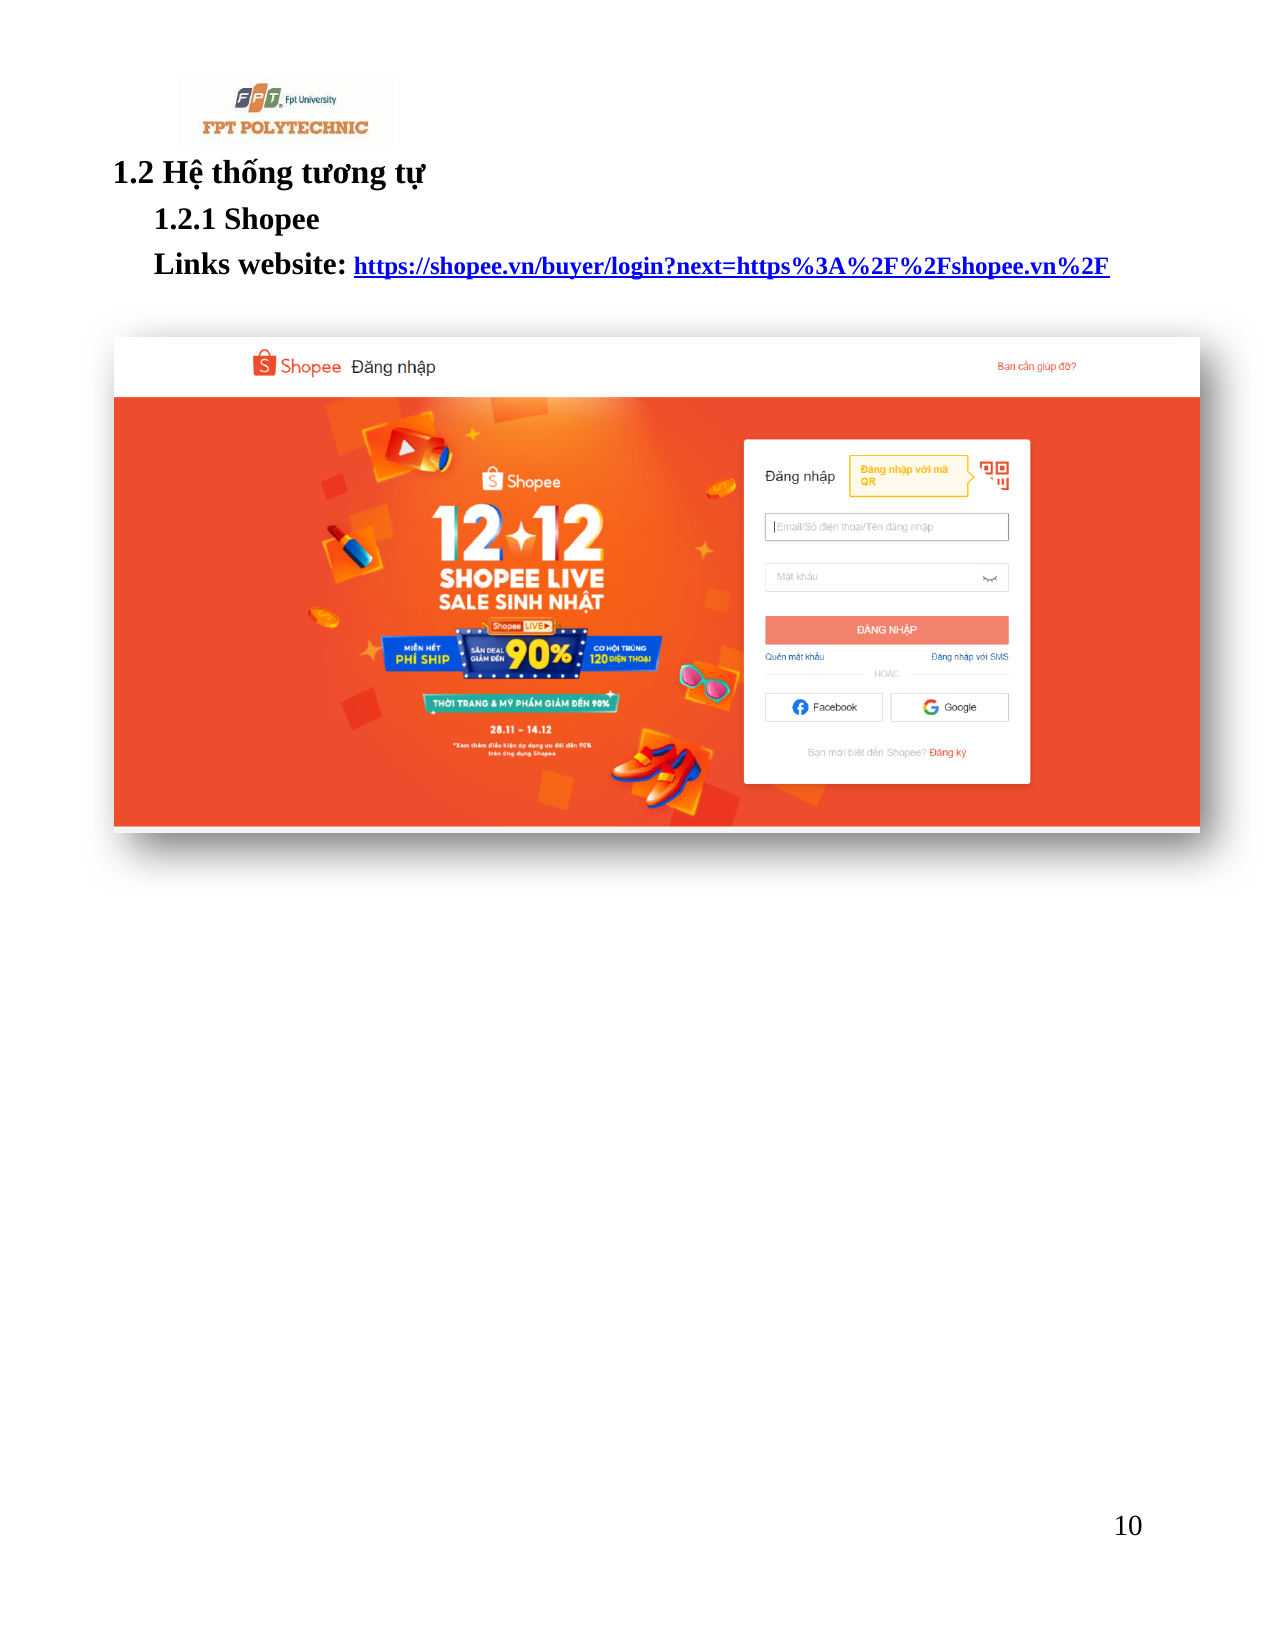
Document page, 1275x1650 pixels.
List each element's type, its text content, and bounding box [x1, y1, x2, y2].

subtitle 1.2 Hệ thống tương tự [112, 153, 1198, 191]
subtitle 1.2.1 Shopee [154, 200, 1198, 236]
picture [114, 337, 1200, 833]
picture [177, 75, 395, 146]
subtitle Links website: https://shopee.vn/buyer/login?next=https%3A%2F%2Fshopee.vn%2F [154, 245, 1198, 281]
